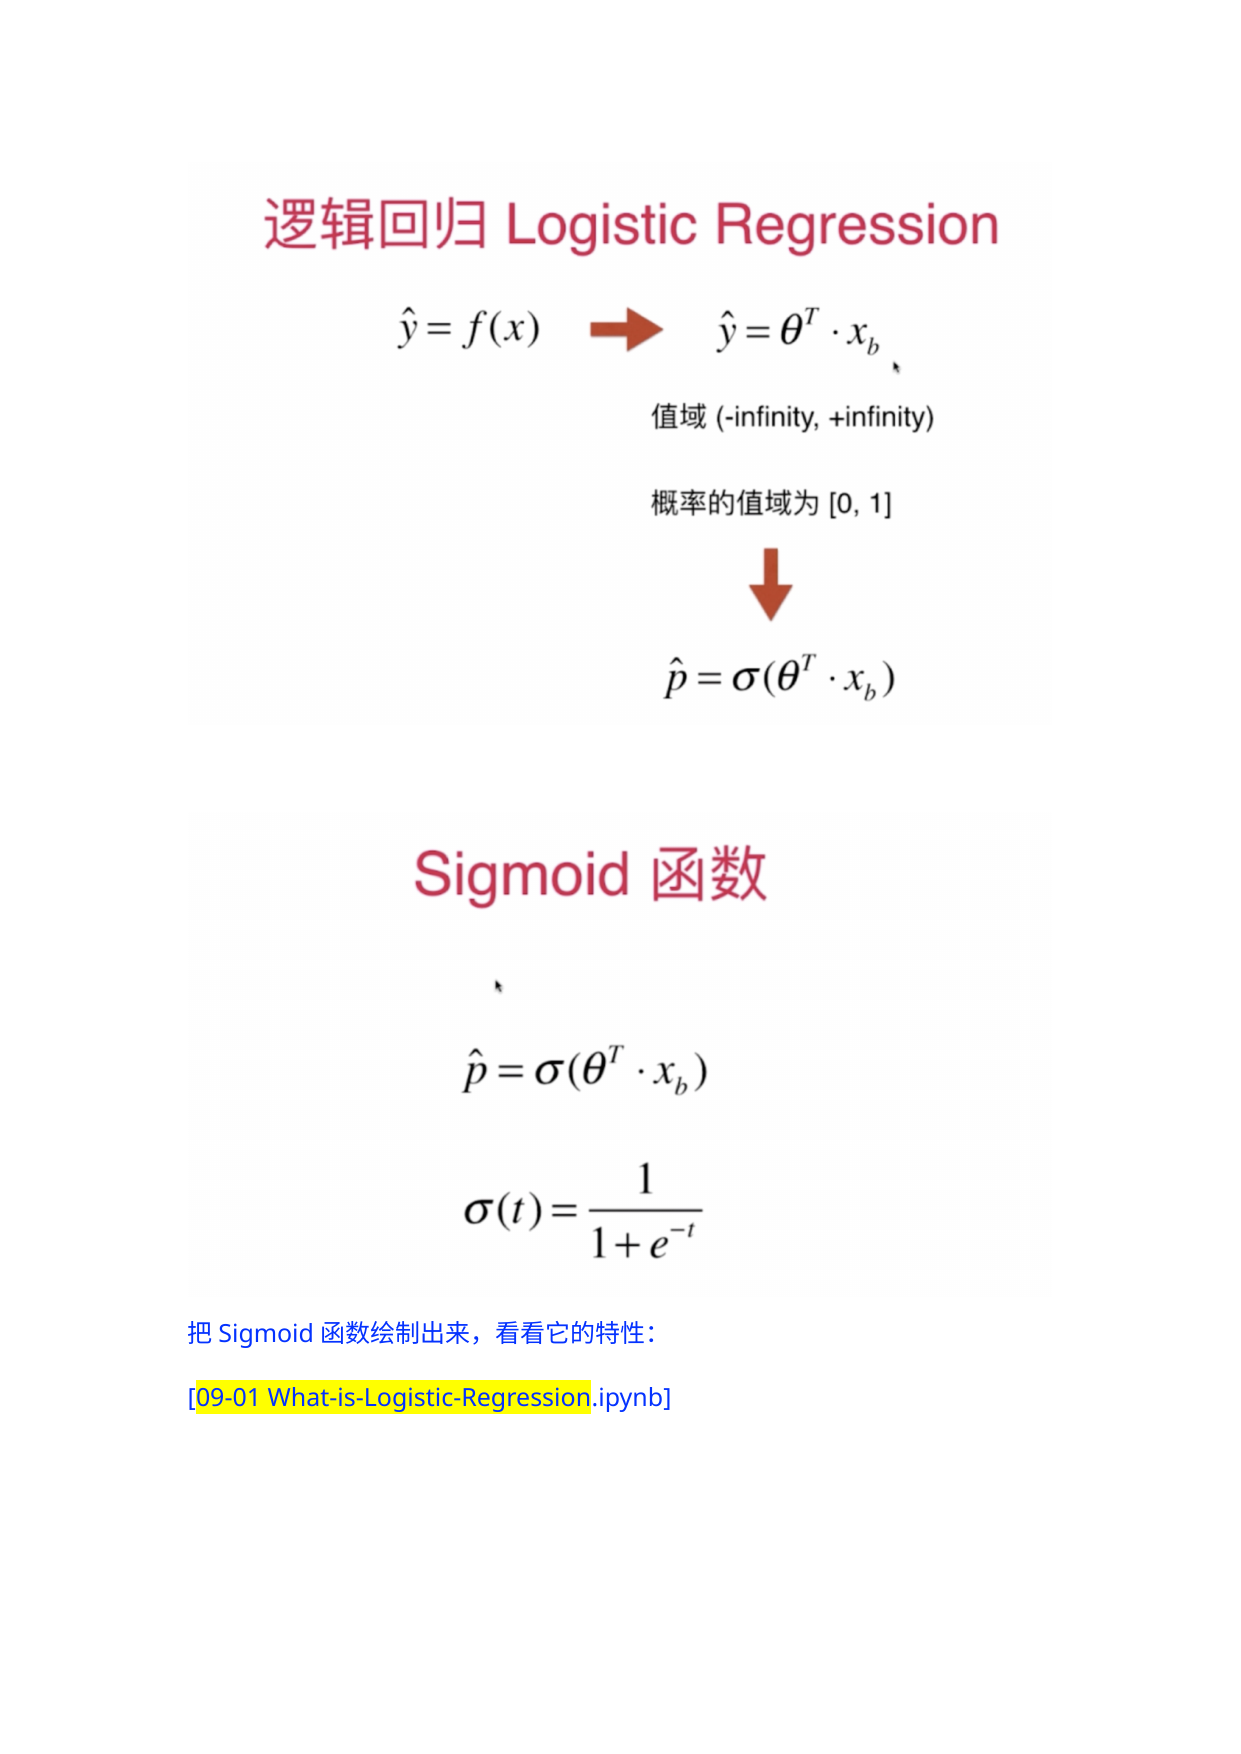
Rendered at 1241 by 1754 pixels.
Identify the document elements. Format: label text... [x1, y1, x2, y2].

picture [187, 162, 1053, 725]
text [09-01 What-is-Logistic-Regression.ipynb] [187, 1364, 1053, 1429]
text 把 Sigmoid 函数绘制出来，看看它的特性： [187, 1299, 1053, 1364]
picture [187, 812, 1053, 1297]
